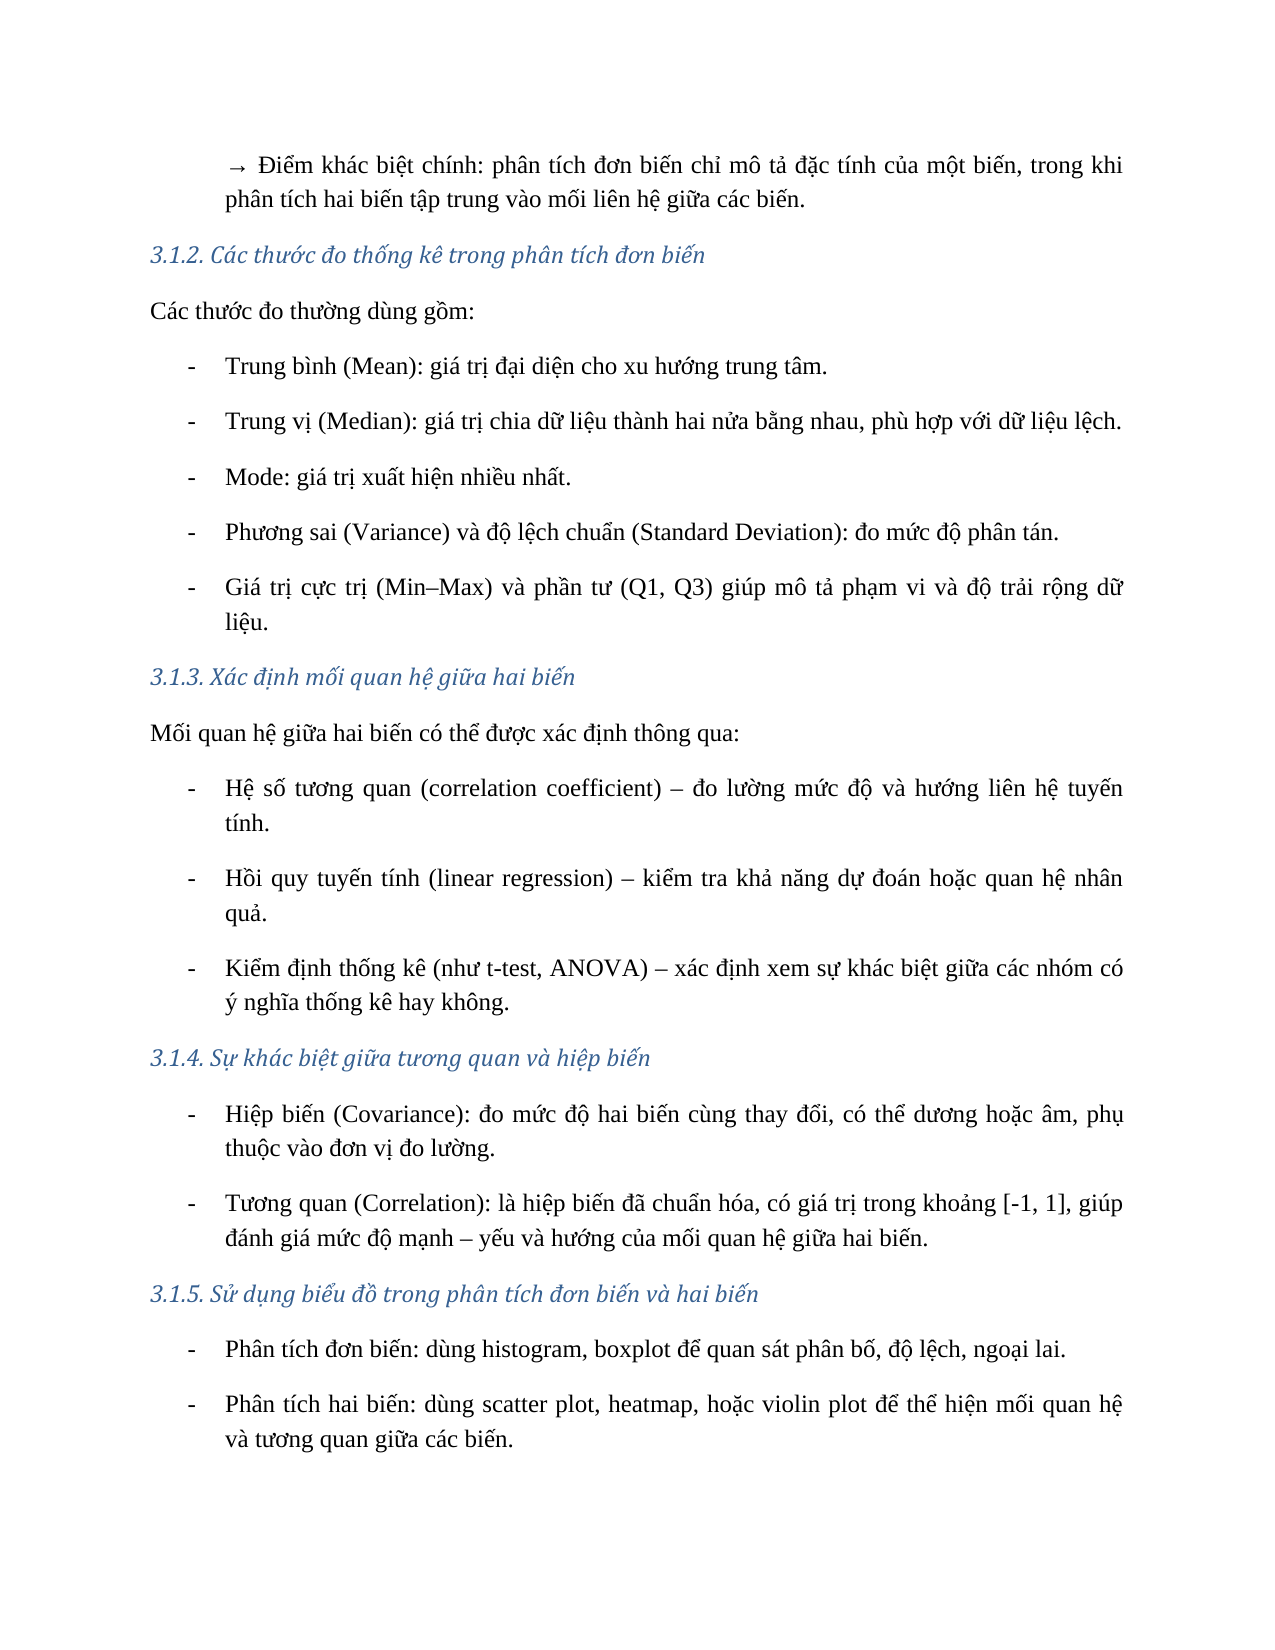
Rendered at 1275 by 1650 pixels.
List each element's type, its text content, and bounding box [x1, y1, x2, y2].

text Các thước đo thường dùng gồm: [150, 296, 1125, 324]
subtitle 3.1.4. Sự khác biệt giữa tương quan và hiệp biến [150, 1043, 1125, 1072]
list Tương quan (Correlation): là hiệp biến đã chuẩn hóa, có giá trị trong khoảng [-1, 1], giúp đánh giá mức độ mạnh – yếu và hướng của mối quan hệ giữa hai biến. [187, 1188, 1125, 1252]
list Mode: giá trị xuất hiện nhiều nhất. [187, 462, 1125, 490]
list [187, 150, 1125, 213]
list Giá trị cực trị (Min–Max) và phần tư (Q1, Q3) giúp mô tả phạm vi và độ trải rộng dữ liệu. [187, 572, 1125, 636]
subtitle 3.1.2. Các thước đo thống kê trong phân tích đơn biến [150, 240, 1125, 269]
text Mối quan hệ giữa hai biến có thể được xác định thông qua: [150, 718, 1125, 747]
list Phương sai (Variance) và độ lệch chuẩn (Standard Deviation): đo mức độ phân tán. [187, 517, 1125, 546]
subtitle 3.1.3. Xác định mối quan hệ giữa hai biến [150, 662, 1125, 691]
list Hệ số tương quan (correlation coefficient) – đo lường mức độ và hướng liên hệ tuyến tính. [187, 773, 1125, 837]
list Trung vị (Median): giá trị chia dữ liệu thành hai nửa bằng nhau, phù hợp với dữ liệu lệch. [187, 406, 1125, 435]
list Kiểm định thống kê (như t-test, ANOVA) – xác định xem sự khác biệt giữa các nhóm có ý nghĩa thống kê hay không. [187, 953, 1125, 1016]
subtitle 3.1.5. Sử dụng biểu đồ trong phân tích đơn biến và hai biến [150, 1278, 1125, 1307]
list Phân tích hai biến: dùng scatter plot, heatmap, hoặc violin plot để thể hiện mối quan hệ và tương quan giữa các biến. [187, 1389, 1125, 1453]
list Trung bình (Mean): giá trị đại diện cho xu hướng trung tâm. [187, 351, 1125, 380]
list Hồi quy tuyến tính (linear regression) – kiểm tra khả năng dự đoán hoặc quan hệ nhân quả. [187, 863, 1125, 926]
list Phân tích đơn biến: dùng histogram, boxplot để quan sát phân bố, độ lệch, ngoại lai. [187, 1334, 1125, 1363]
list Hiệp biến (Covariance): đo mức độ hai biến cùng thay đổi, có thể dương hoặc âm, phụ thuộc vào đơn vị đo lường. [187, 1099, 1125, 1162]
